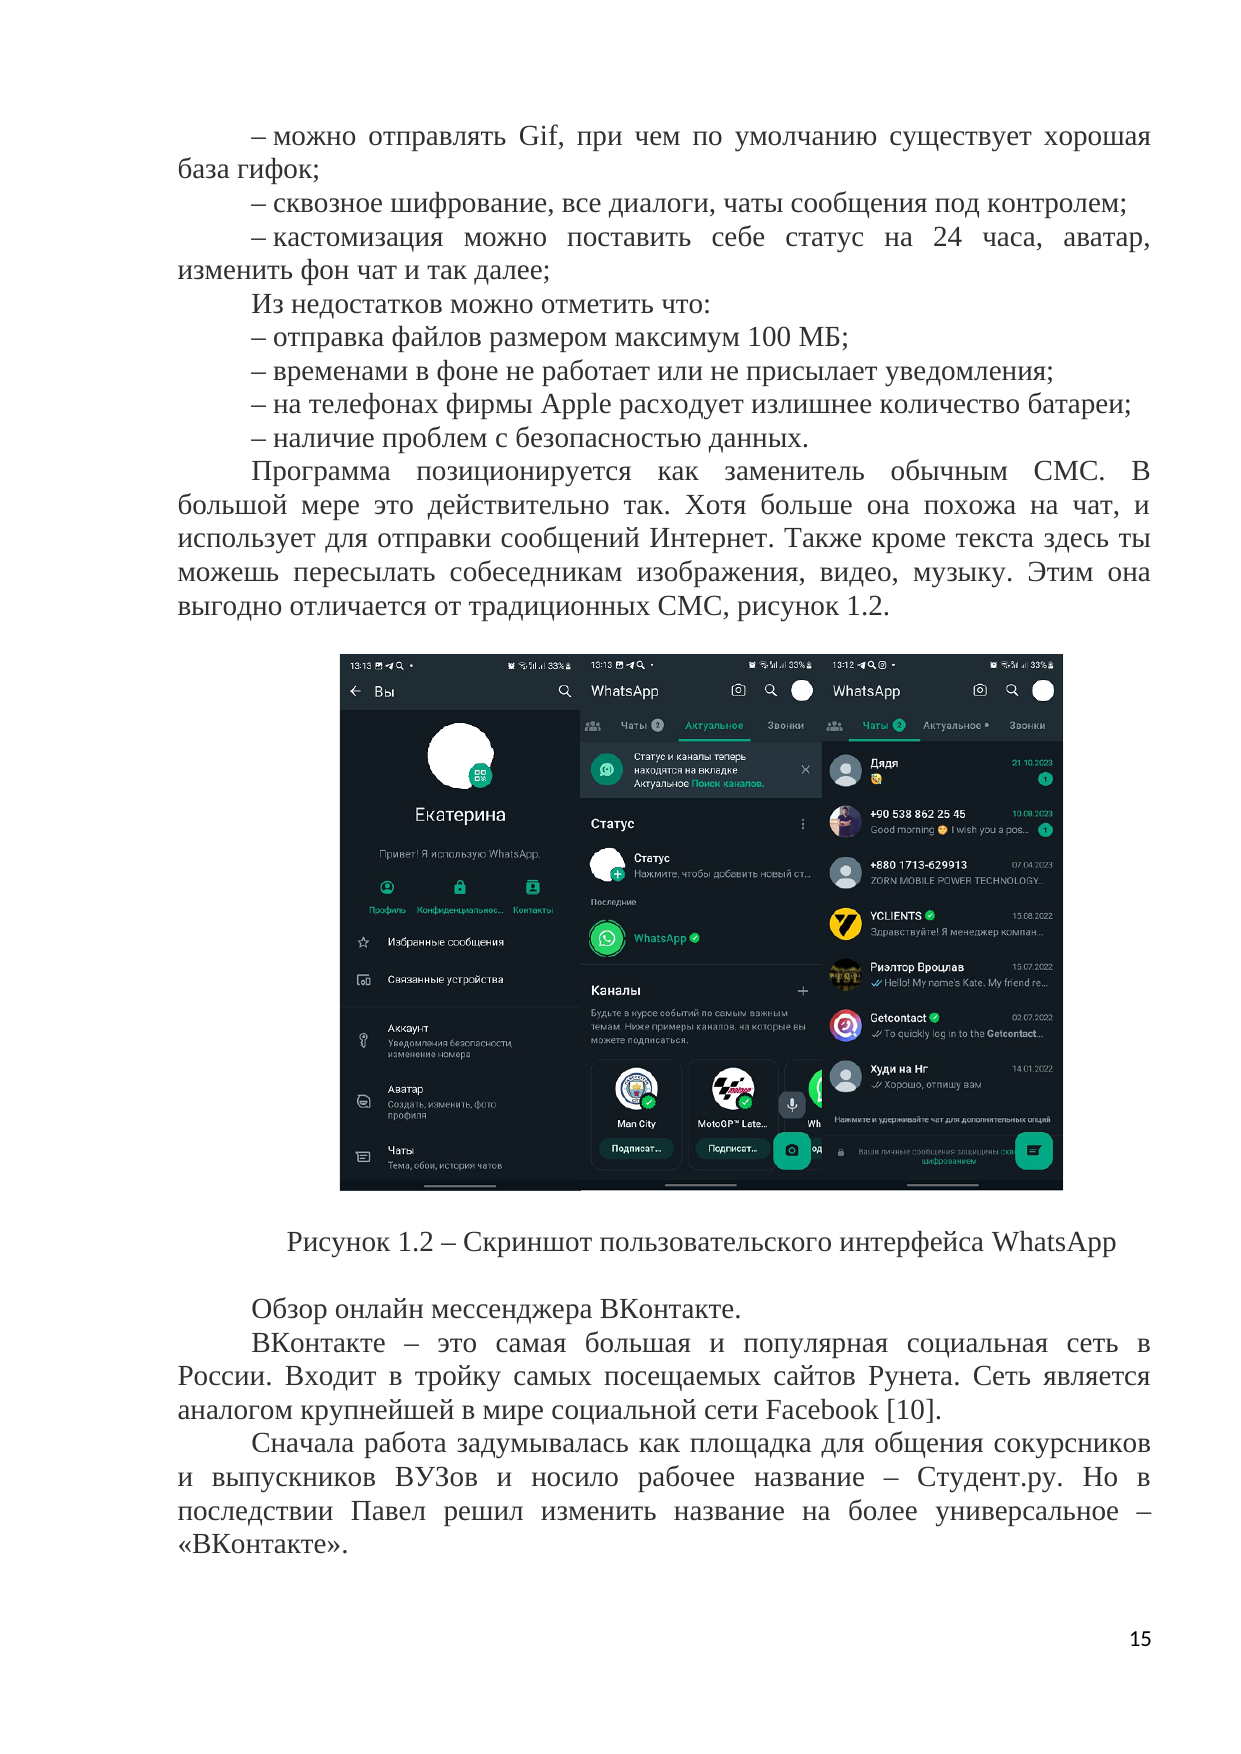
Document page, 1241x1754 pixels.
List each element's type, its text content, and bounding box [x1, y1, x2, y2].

text – можно отправлять Gif, при чем по умолчанию существует хорошая база гифок; [177, 118, 1152, 185]
text Сначала работа задумывалась как площадка для общения сокурсников и выпускников ВУЗов и носило рабочее название – Студент.ру. Но в последствии Павел решил изменить название на более универсальное – «ВКонтакте». [177, 1426, 1152, 1560]
text Программа позиционируется как заменитель обычным СМС. В большой мере это действительно так. Хотя больше она похожа на чат, и использует для отправки сообщений Интернет. Также кроме текста здесь ты можешь пересылать собеседникам изображения, видео, музыку. Этим она выгодно отличается от традиционных СМС, рисунок 1.2. [177, 453, 1152, 621]
picture [339, 654, 1064, 1191]
text – наличие проблем с безопасностью данных. [177, 420, 1152, 453]
text Обзор онлайн мессенджера ВКонтакте. [177, 1291, 1152, 1325]
text – отправка файлов размером максимум 100 МБ; [177, 319, 1152, 353]
text ВКонтакте – это самая большая и популярная социальная сеть в России. Входит в тройку самых посещаемых сайтов Рунета. Сеть является аналогом крупнейшей в мире социальной сети Facebook [10]. [177, 1325, 1152, 1426]
text – на телефонах фирмы Apple расходует излишнее количество батареи; [177, 386, 1152, 420]
text – временами в фоне не работает или не присылает уведомления; [177, 353, 1152, 386]
text Рисунок 1.2 – Скриншот пользовательского интерфейса WhatsApp [177, 1224, 1152, 1258]
text – сквозное шифрование, все диалоги, чаты сообщения под контролем; [177, 185, 1152, 219]
text Из недостатков можно отметить что: [177, 286, 1152, 319]
text – кастомизация можно поставить себе статус на 24 часа, аватар, изменить фон чат и так далее; [177, 219, 1152, 286]
